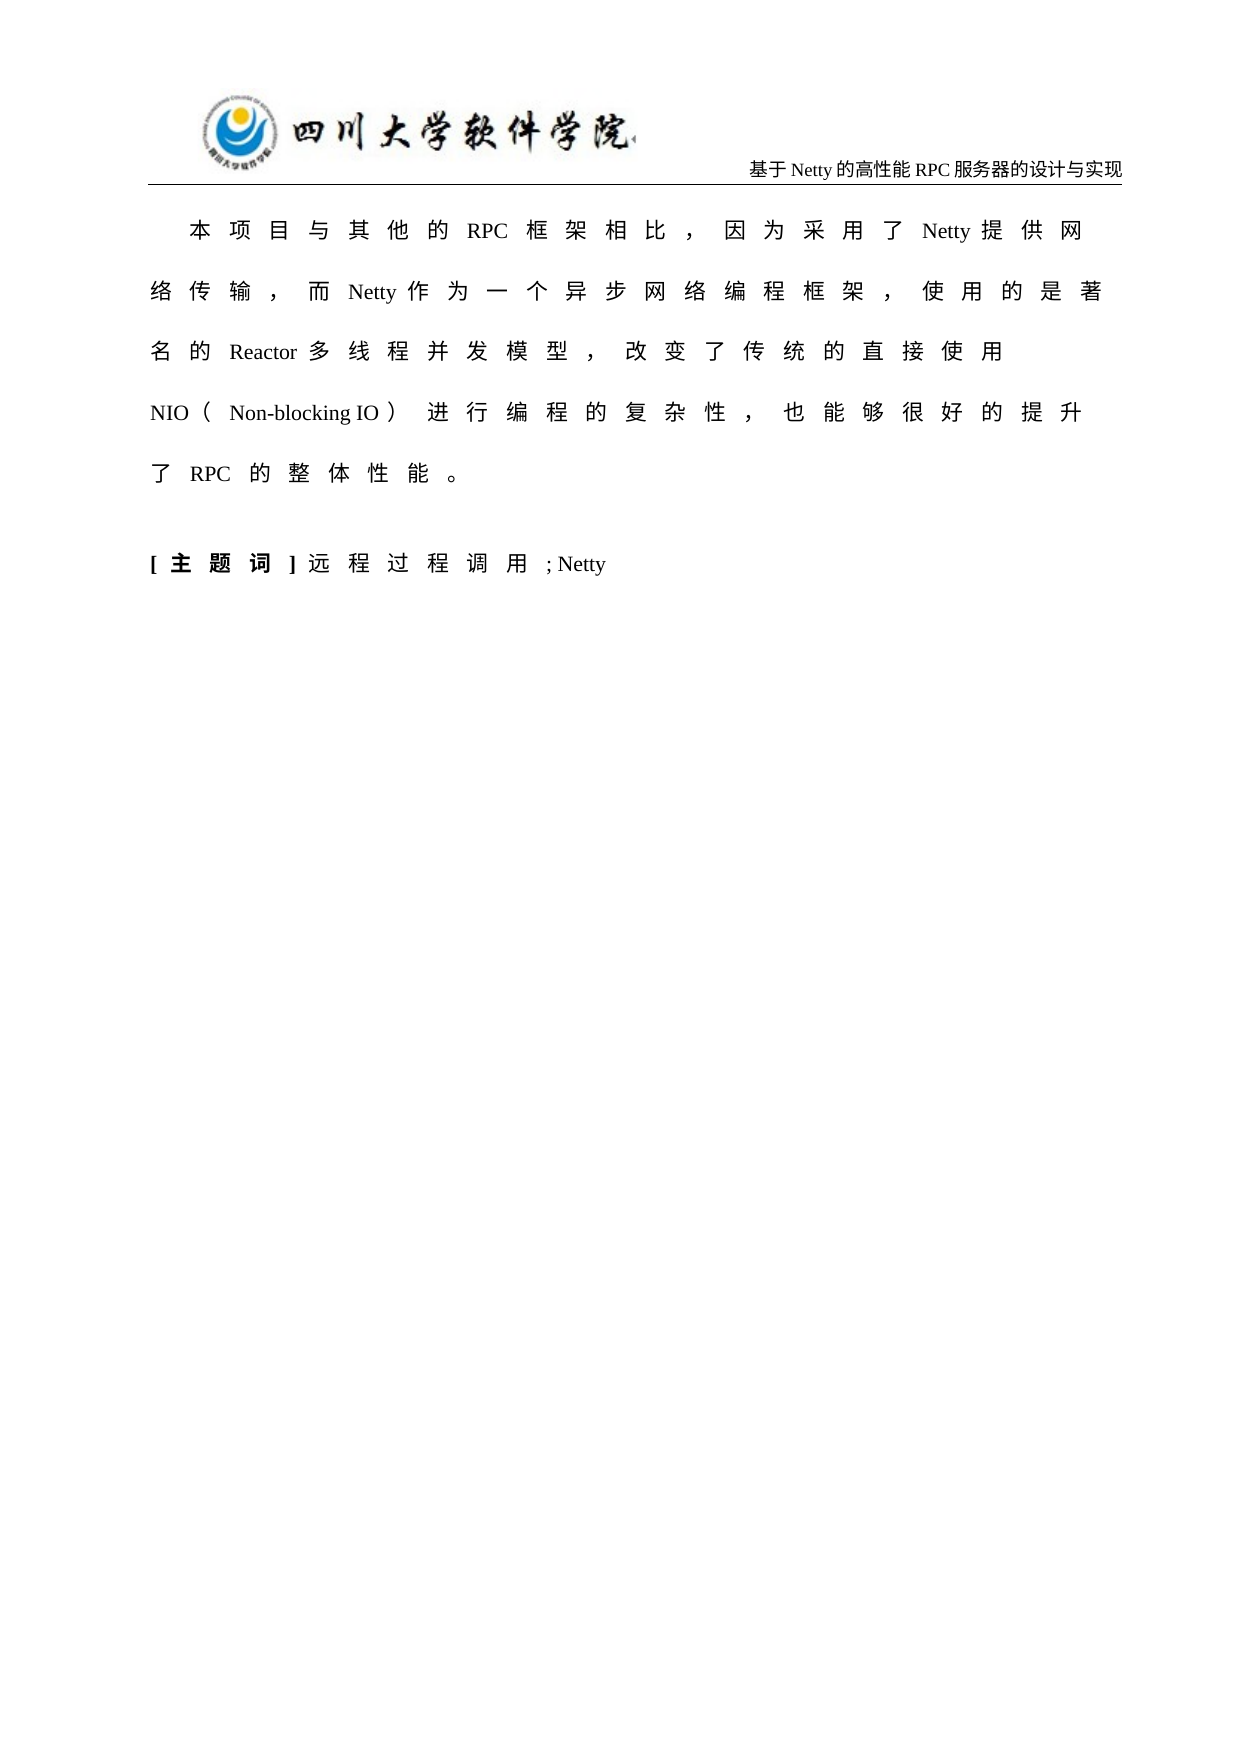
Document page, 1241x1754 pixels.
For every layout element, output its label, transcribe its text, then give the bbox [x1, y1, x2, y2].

text [主题词] 远程过程调用; Netty [150, 532, 1080, 593]
picture [197, 88, 639, 177]
text 本项目与其他的RPC框架相比，因为采用了Netty提供网络传输，而Netty作为一个异步网络编程框架，使用的是著名的Reactor多线程并发模型，改变了传统的直接使用NIO（Non-blocking IO）进行编程的复杂性，也能够很好的提升了RPC的整体性能。 [150, 198, 1120, 502]
